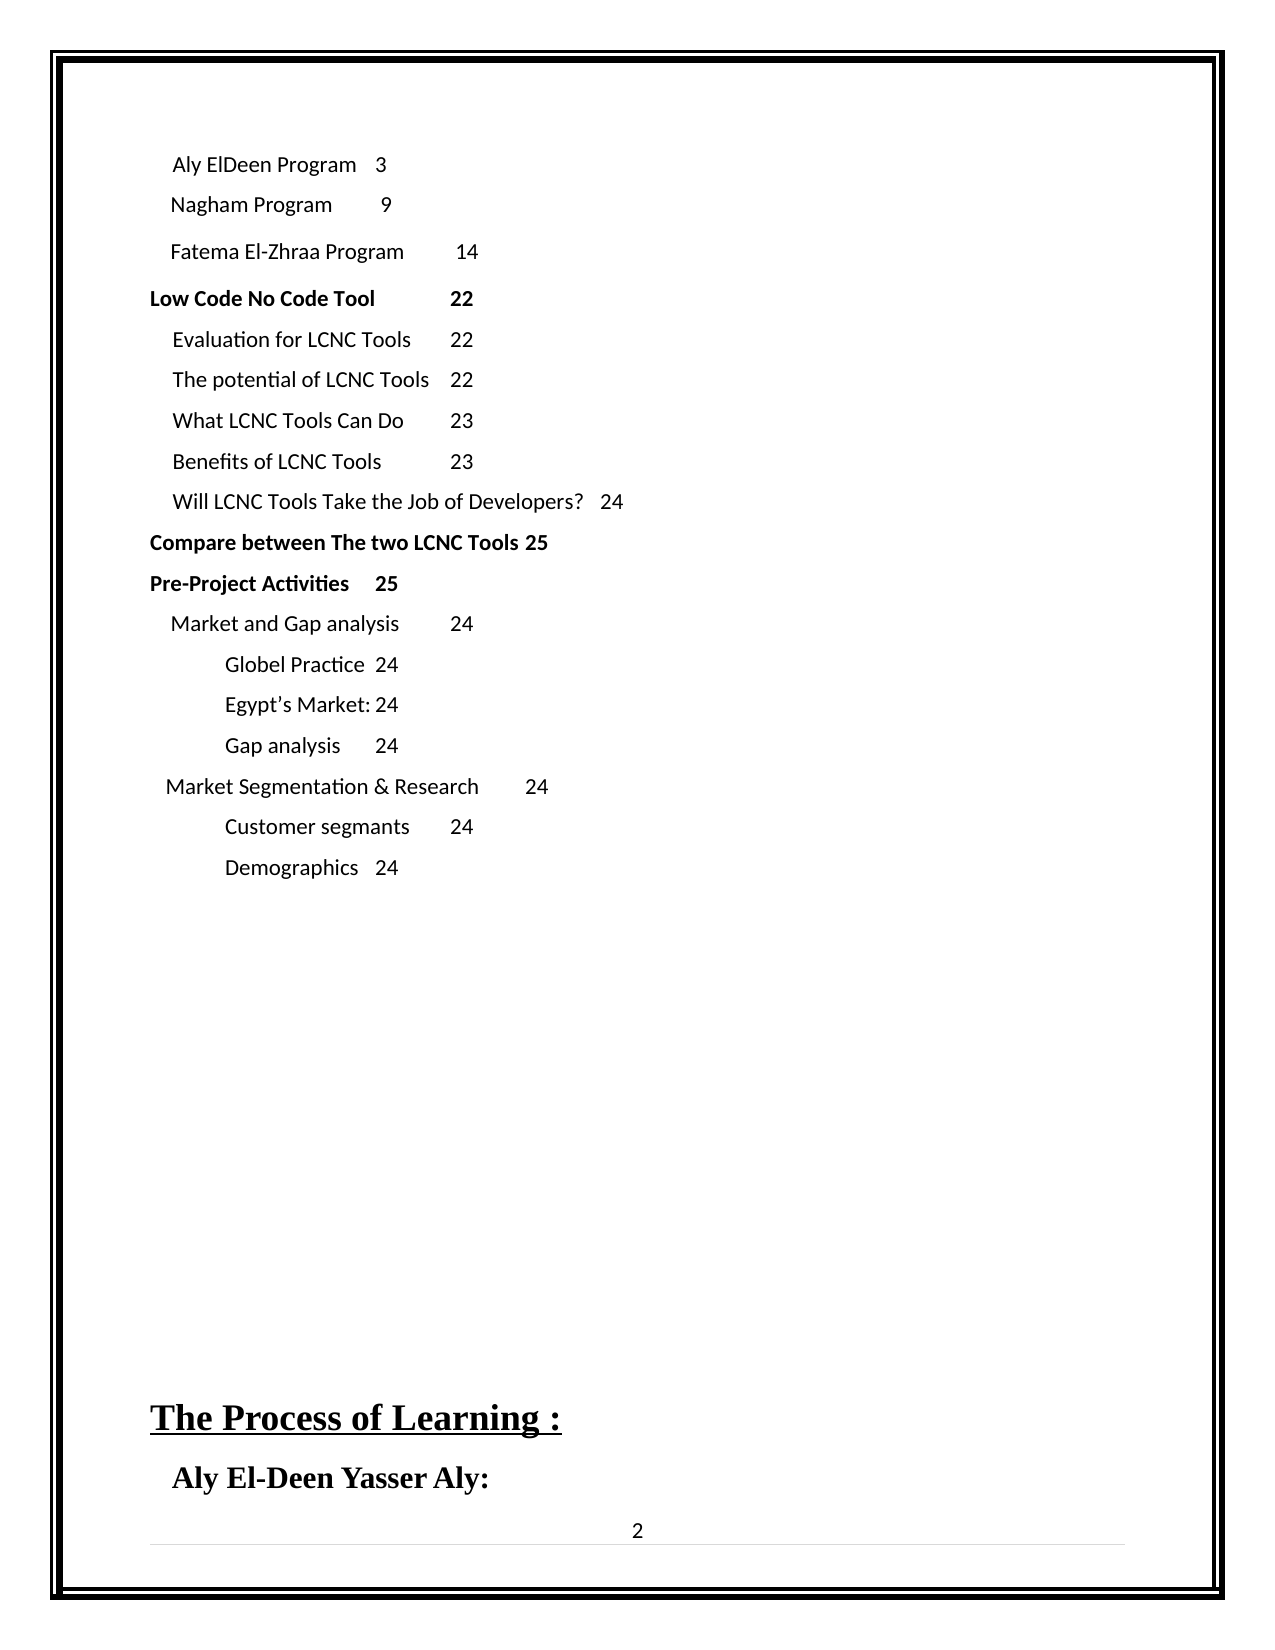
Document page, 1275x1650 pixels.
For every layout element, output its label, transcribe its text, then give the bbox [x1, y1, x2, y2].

text Aly El-Deen Yasser Aly: [150, 1459, 1125, 1495]
text The Process of Learning : [150, 1396, 1125, 1439]
